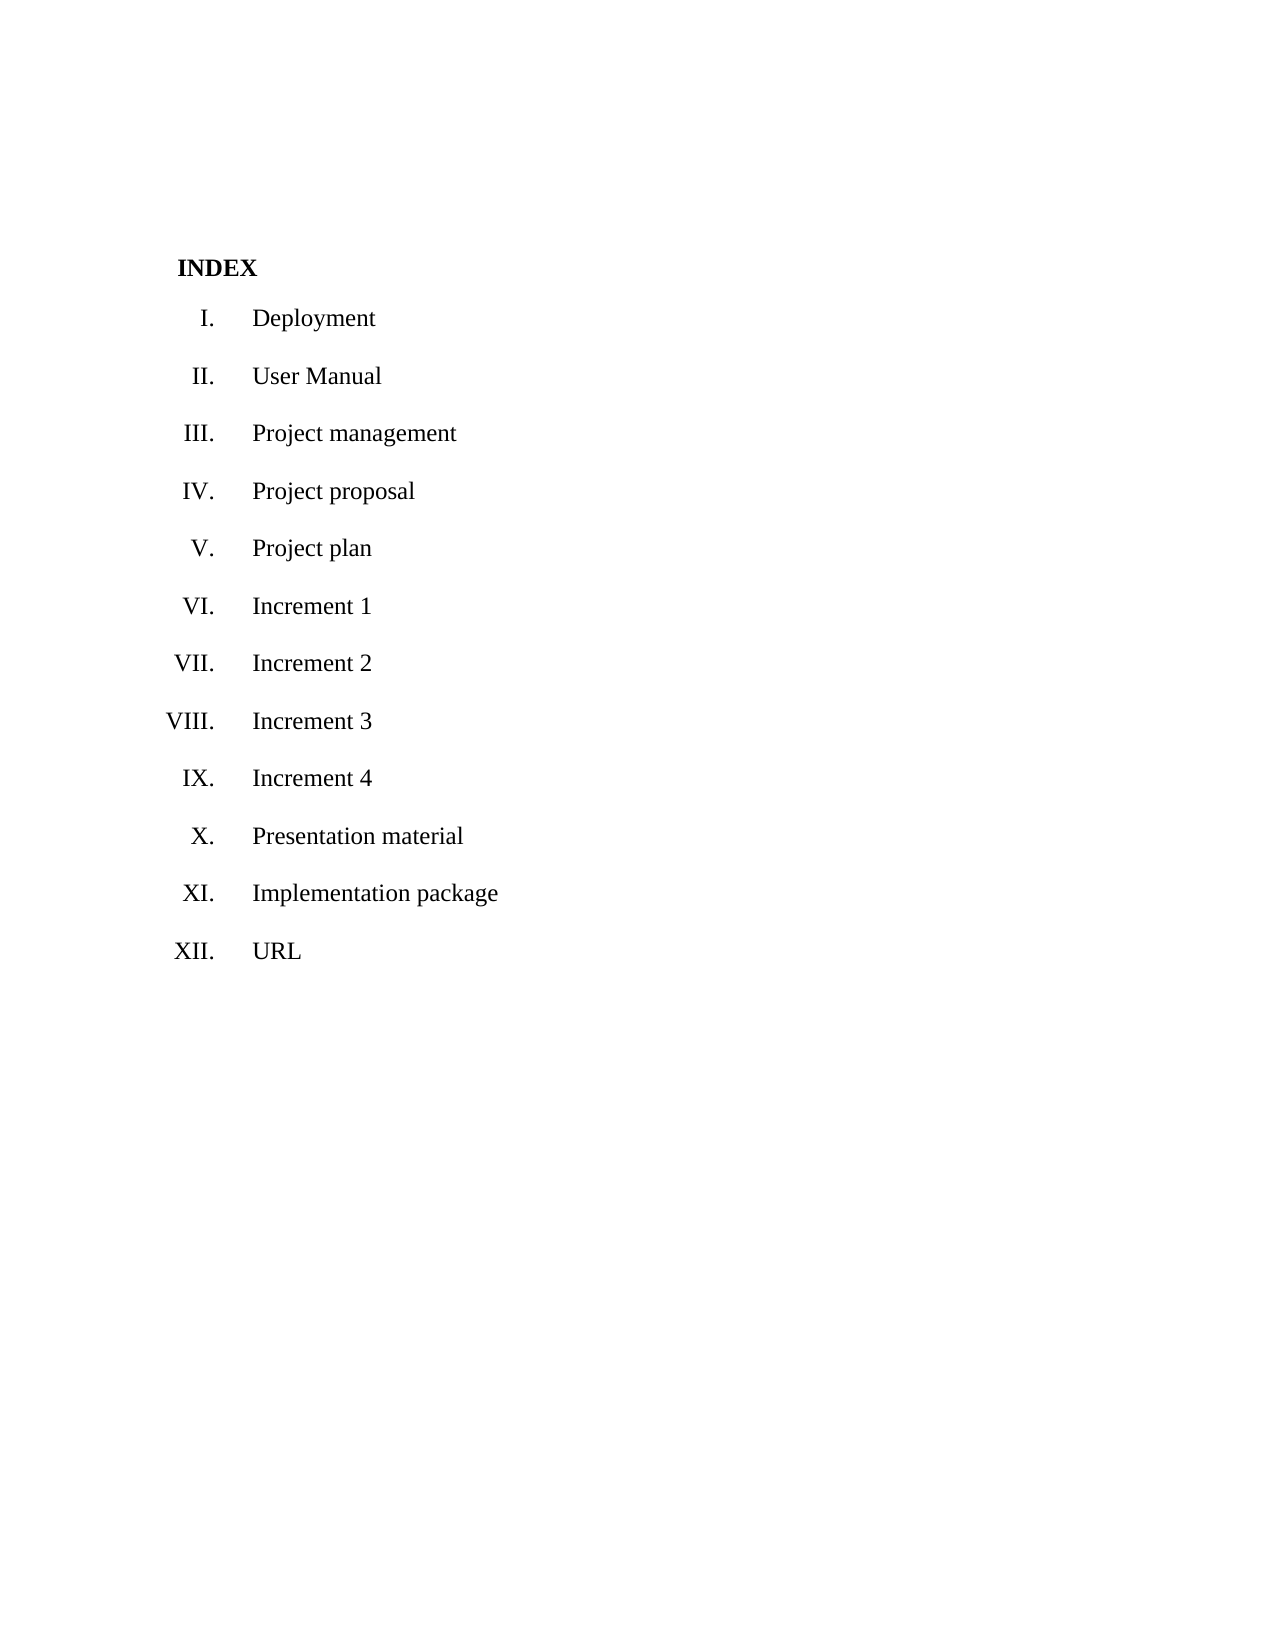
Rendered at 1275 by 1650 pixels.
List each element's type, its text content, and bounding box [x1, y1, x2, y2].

list URL [214, 936, 1137, 964]
list Increment 1 [214, 591, 1137, 619]
list Increment 3 [214, 706, 1137, 734]
list Increment 2 [214, 648, 1137, 677]
list Project plan [214, 533, 1137, 562]
list Deployment [214, 303, 1137, 332]
list Increment 4 [214, 763, 1137, 792]
list Project management [214, 418, 1137, 447]
text INDEX [177, 253, 1137, 282]
list Project proposal [214, 476, 1137, 504]
list User Manual [214, 361, 1137, 389]
list Implementation package [214, 878, 1137, 907]
list Presentation material [214, 821, 1137, 849]
